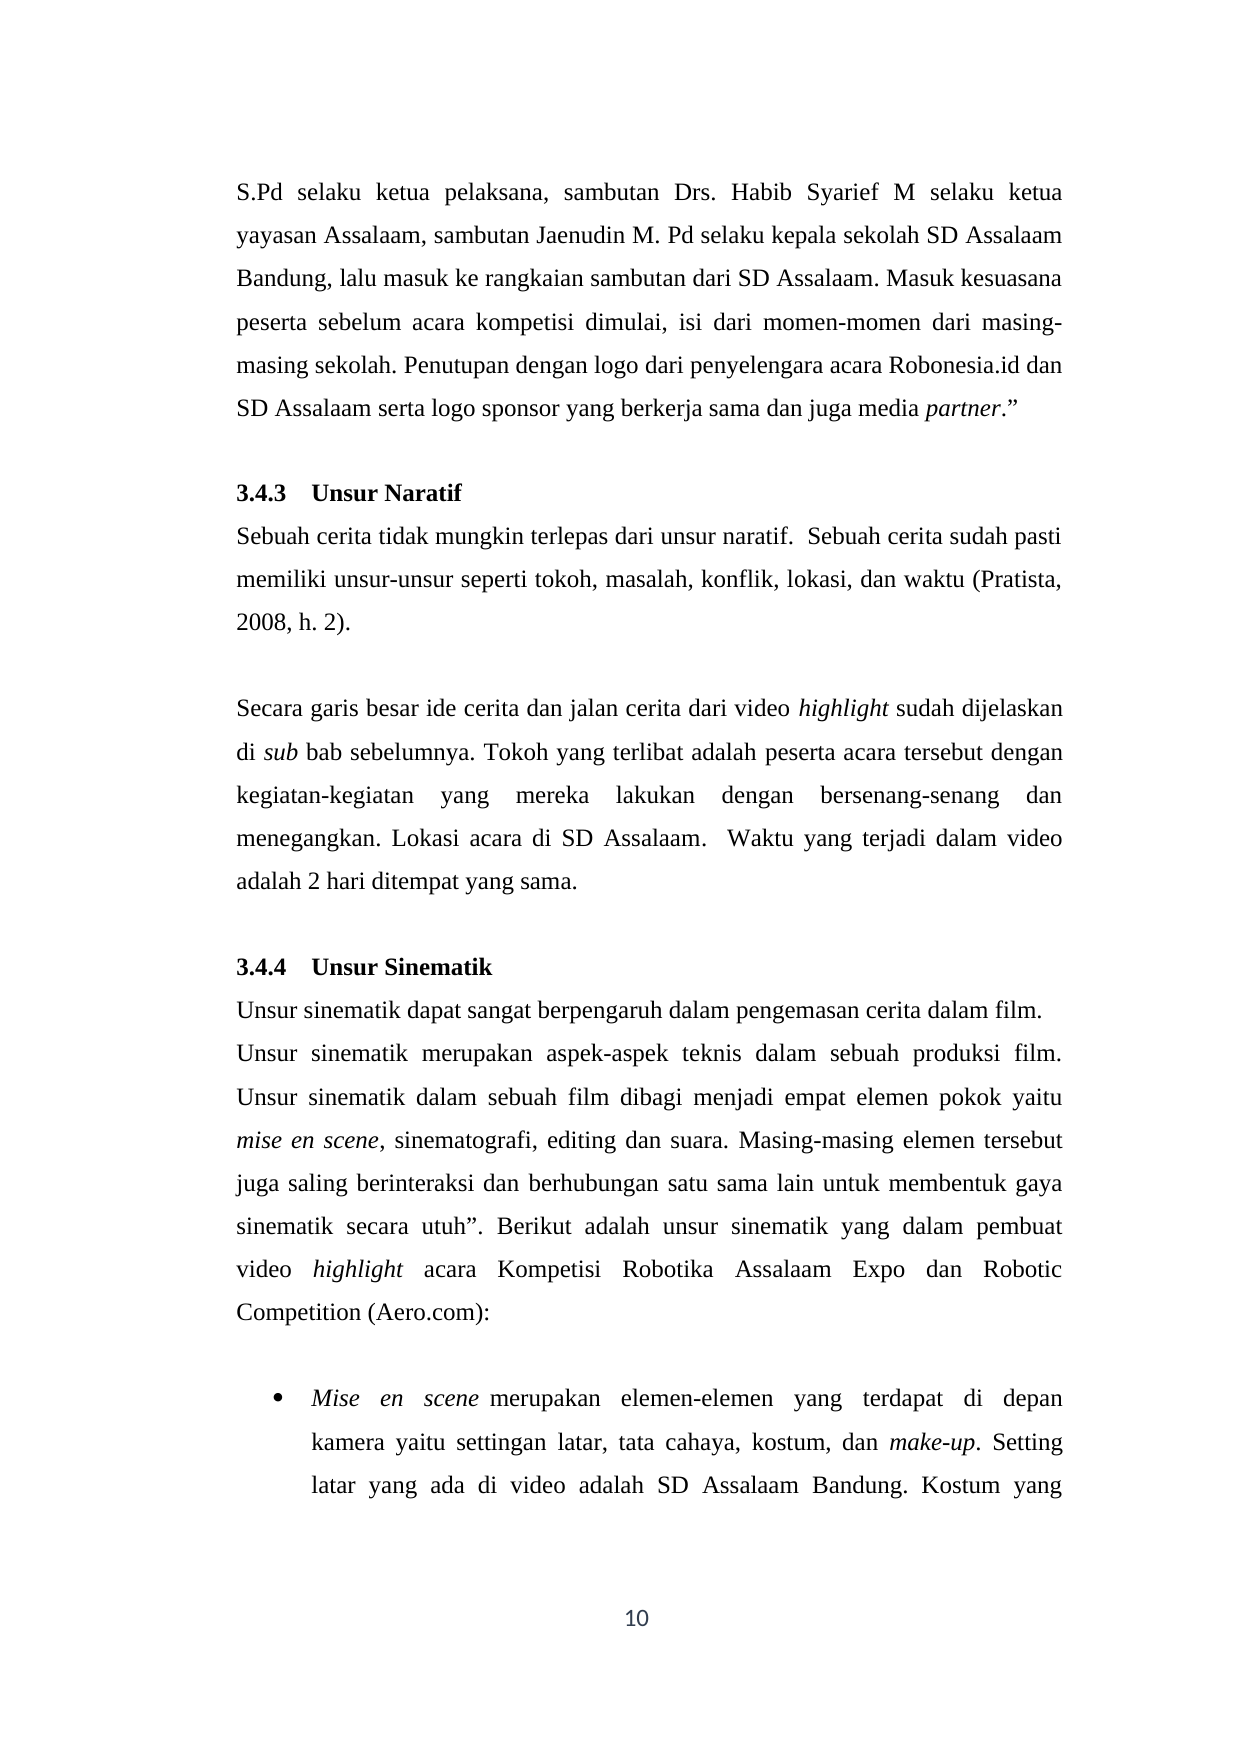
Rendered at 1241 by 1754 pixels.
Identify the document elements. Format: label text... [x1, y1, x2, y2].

text Sebuah cerita tidak mungkin terlepas dari unsur naratif. Sebuah cerita sudah pasti memiliki unsur-unsur seperti tokoh, masalah, konflik, lokasi, dan waktu (Pratista, 2008, h. 2). [236, 521, 1063, 636]
text Secara garis besar ide cerita dan jalan cerita dari video highlight sudah dijelaskan di sub bab sebelumnya. Tokoh yang terlibat adalah peserta acara tersebut dengan kegiatan-kegiatan yang mereka lakukan dengan bersenang-senang dan menegangkan. Lokasi acara di SD Assalaam. Waktu yang terjadi dalam video adalah 2 hari ditempat yang sama. [236, 693, 1063, 895]
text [236, 177, 1063, 422]
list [274, 1383, 1063, 1498]
text Unsur sinematik dapat sangat berpengaruh dalam pengemasan cerita dalam film. [236, 995, 1063, 1024]
list Unsur Naratif [236, 478, 1063, 507]
list Unsur Sinematik [236, 952, 1063, 981]
text Unsur sinematik merupakan aspek-aspek teknis dalam sebuah produksi film. Unsur sinematik dalam sebuah film dibagi menjadi empat elemen pokok yaitu mise en scene, sinematografi, editing dan suara. Masing-masing elemen tersebut juga saling berinteraksi dan berhubungan satu sama lain untuk membentuk gaya sinematik secara utuh”. Berikut adalah unsur sinematik yang dalam pembuat video highlight acara Kompetisi Robotika Assalaam Expo dan Robotic Competition (Aero.com): [236, 1038, 1063, 1326]
